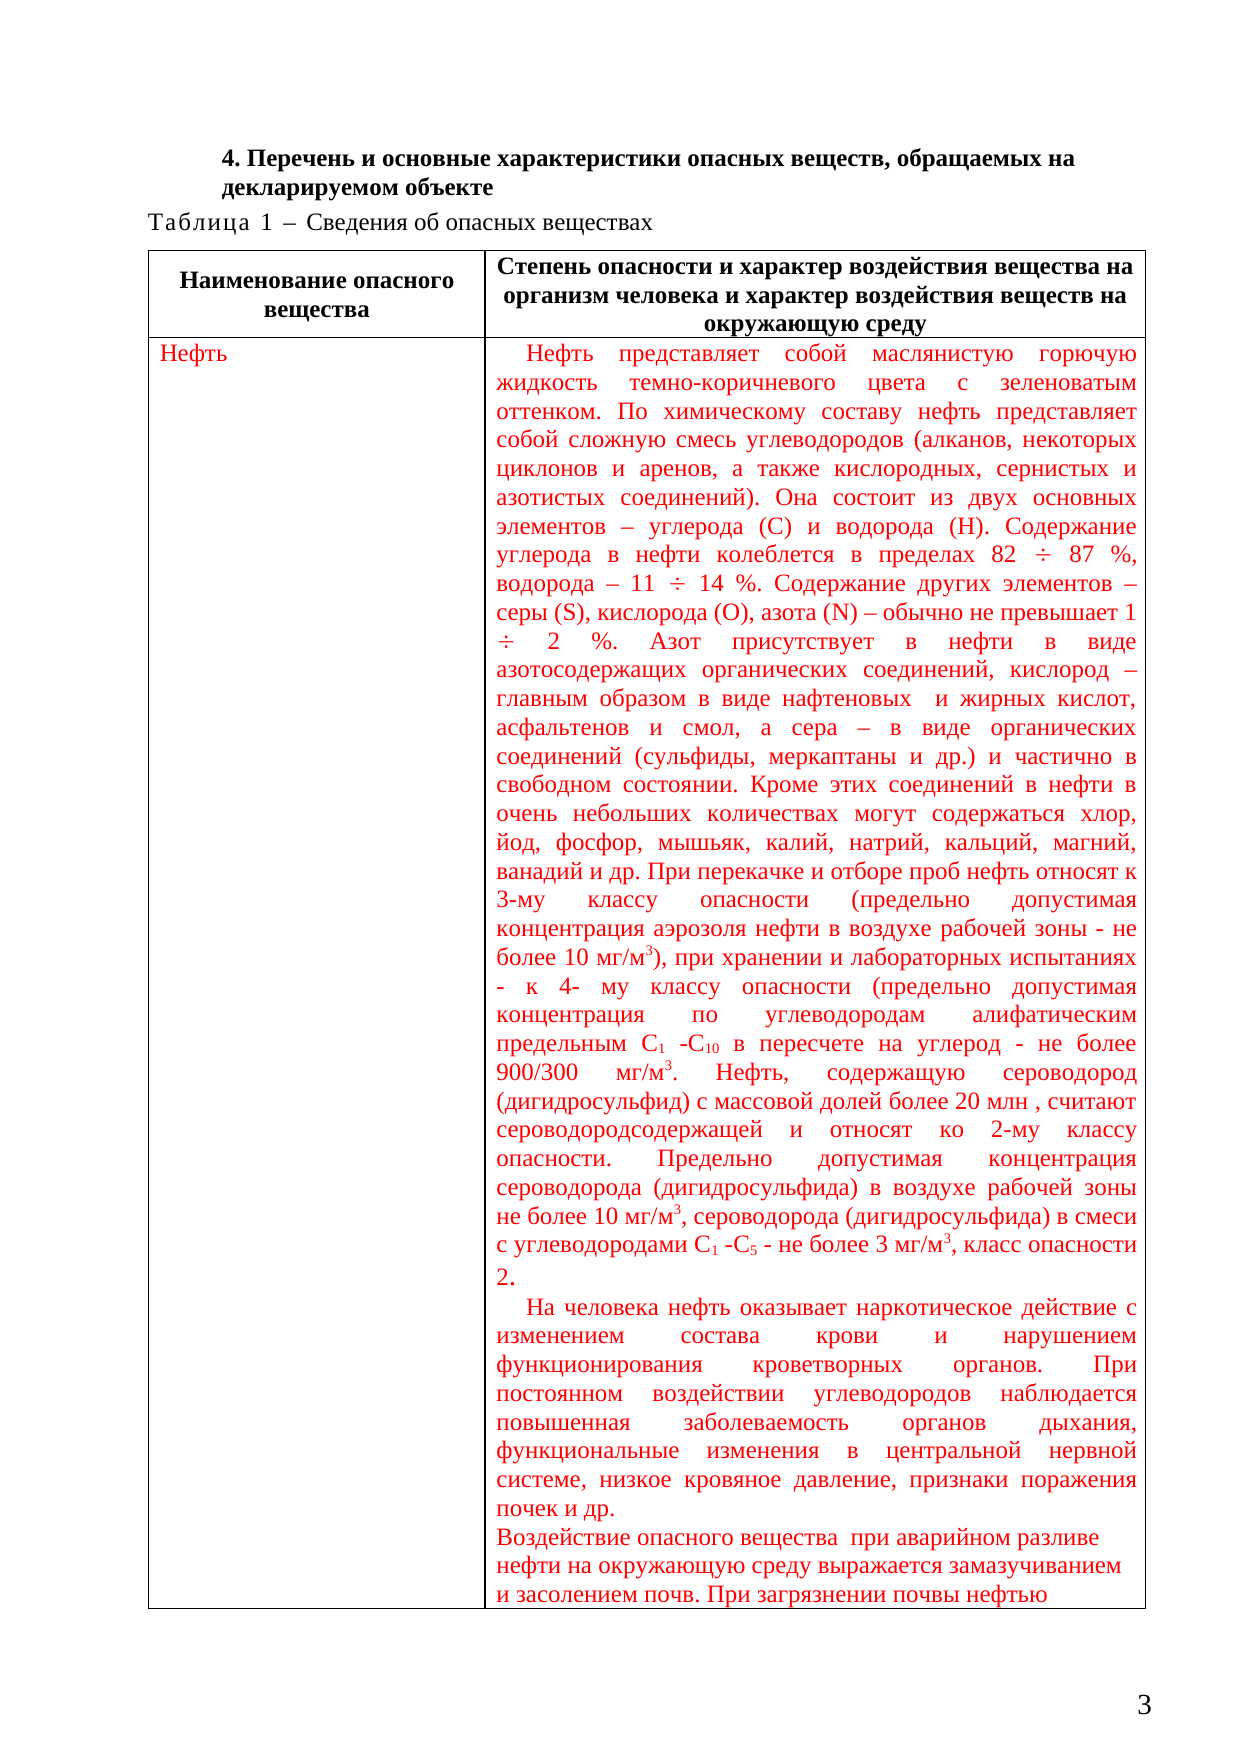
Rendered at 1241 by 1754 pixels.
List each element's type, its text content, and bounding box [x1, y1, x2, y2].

table_cell Нефть [149, 338, 484, 1608]
table_header Степень опасности и характер воздействия вещества на организм человека и характер воздействия веществ на окружающую среду [486, 251, 1145, 337]
text Таблица 1 – Сведения об опасных веществах [148, 207, 1172, 236]
subtitle 4. Перечень и основные характеристики опасных веществ, обращаемых на декларируемом объекте [222, 143, 1172, 201]
table_header Наименование опасного вещества [149, 251, 484, 337]
